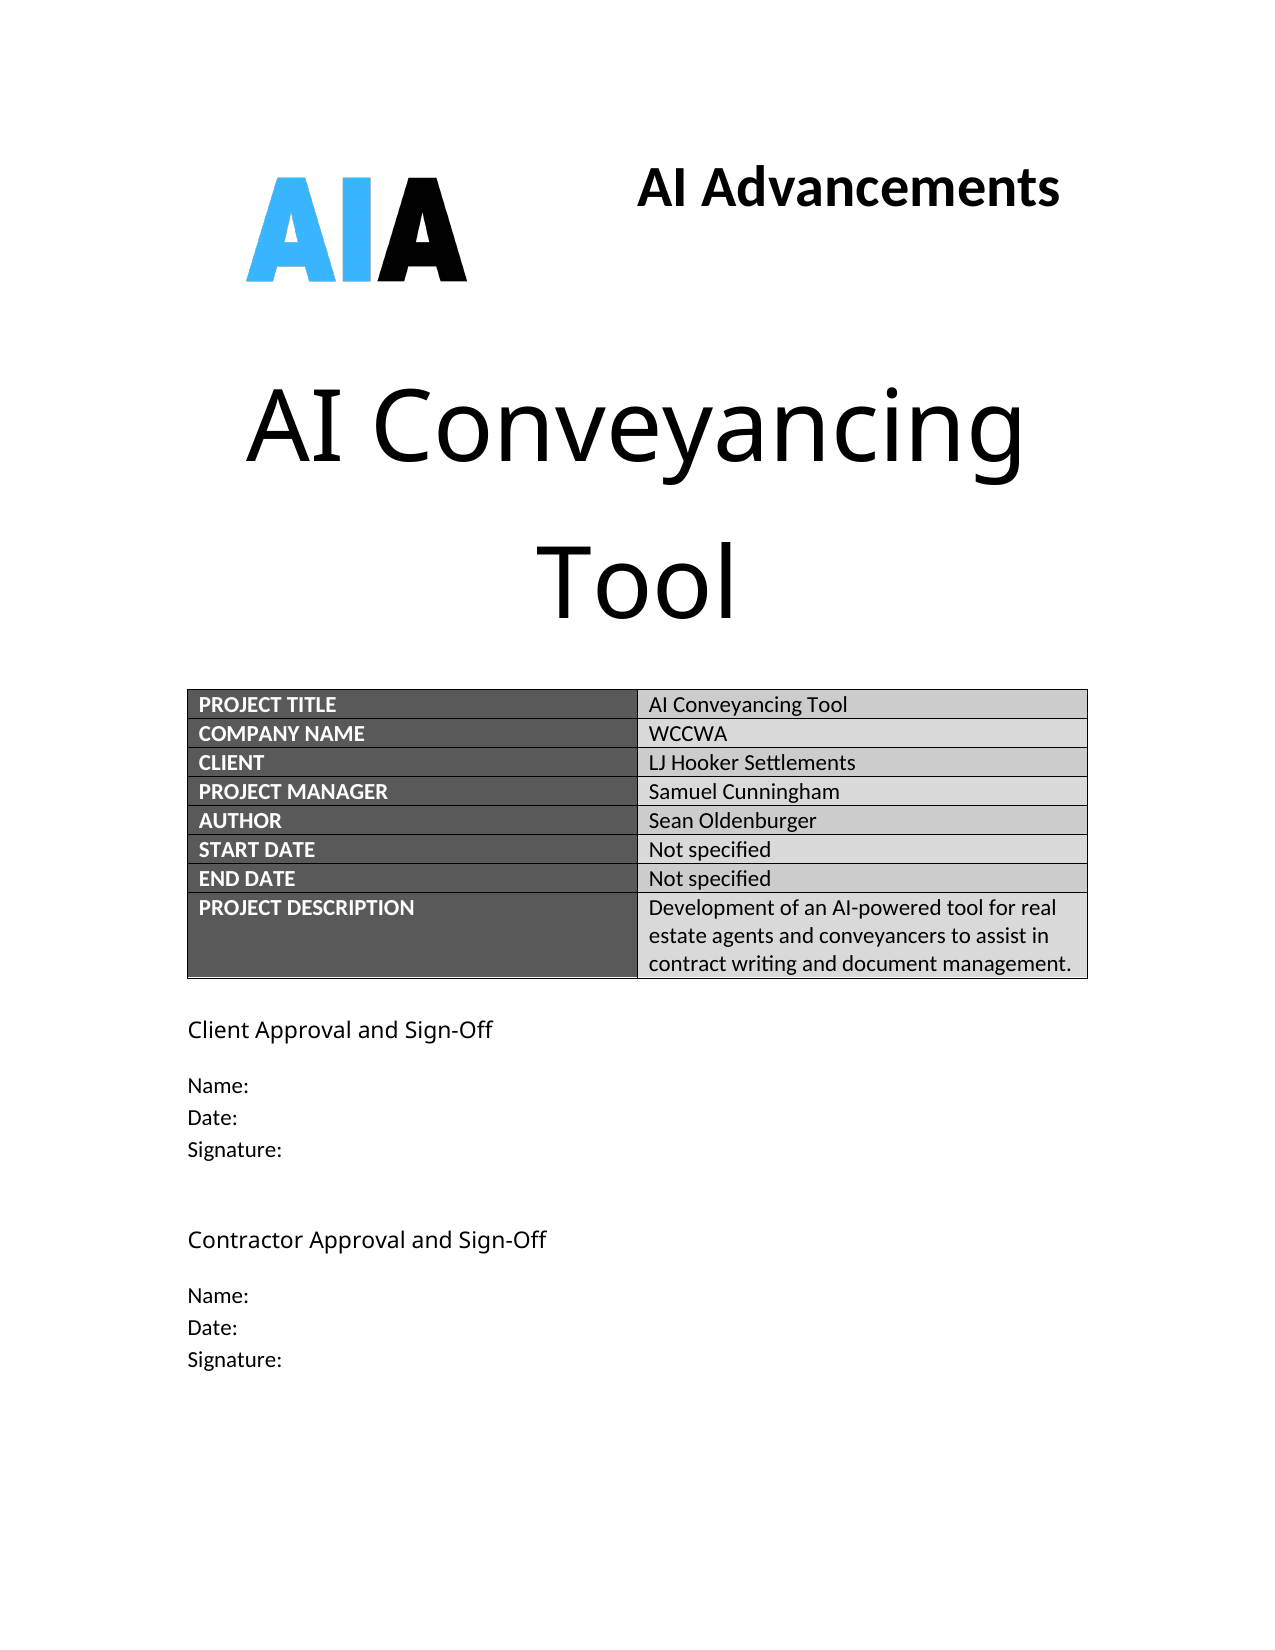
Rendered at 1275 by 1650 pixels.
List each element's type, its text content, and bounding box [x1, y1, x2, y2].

table_header AI Conveyancing Tool [638, 690, 1087, 718]
text AI Conveyancing Tool [187, 355, 1087, 648]
table_cell PROJECT MANAGER [188, 777, 637, 805]
text Name: Date: Signature: [187, 1281, 1087, 1374]
text Name: Date: Signature: [187, 1071, 1087, 1163]
text Contractor Approval and Sign-Off [187, 1188, 1087, 1256]
table_cell COMPANY NAME [188, 719, 637, 747]
table_cell Sean Oldenburger [638, 806, 1087, 834]
table_cell Not specified [638, 864, 1087, 892]
table_cell Samuel Cunningham [638, 777, 1087, 805]
table_cell AUTHOR [188, 806, 637, 834]
table_cell PROJECT DESCRIPTION [188, 893, 637, 977]
table_cell START DATE [188, 835, 637, 863]
table_cell Not specified [638, 835, 1087, 863]
table_header AI Advancements [626, 150, 1076, 355]
table_cell LJ Hooker Settlements [638, 748, 1087, 776]
text Client Approval and Sign-Off [187, 979, 1087, 1046]
table_header PROJECT TITLE [188, 690, 637, 718]
table_cell CLIENT [188, 748, 637, 776]
table_cell Development of an AI-powered tool for real estate agents and conveyancers to assist in contract writing and document management. [638, 893, 1087, 977]
table_cell END DATE [188, 864, 637, 892]
table_header [176, 150, 626, 355]
picture [206, 150, 507, 330]
table_cell WCCWA [638, 719, 1087, 747]
